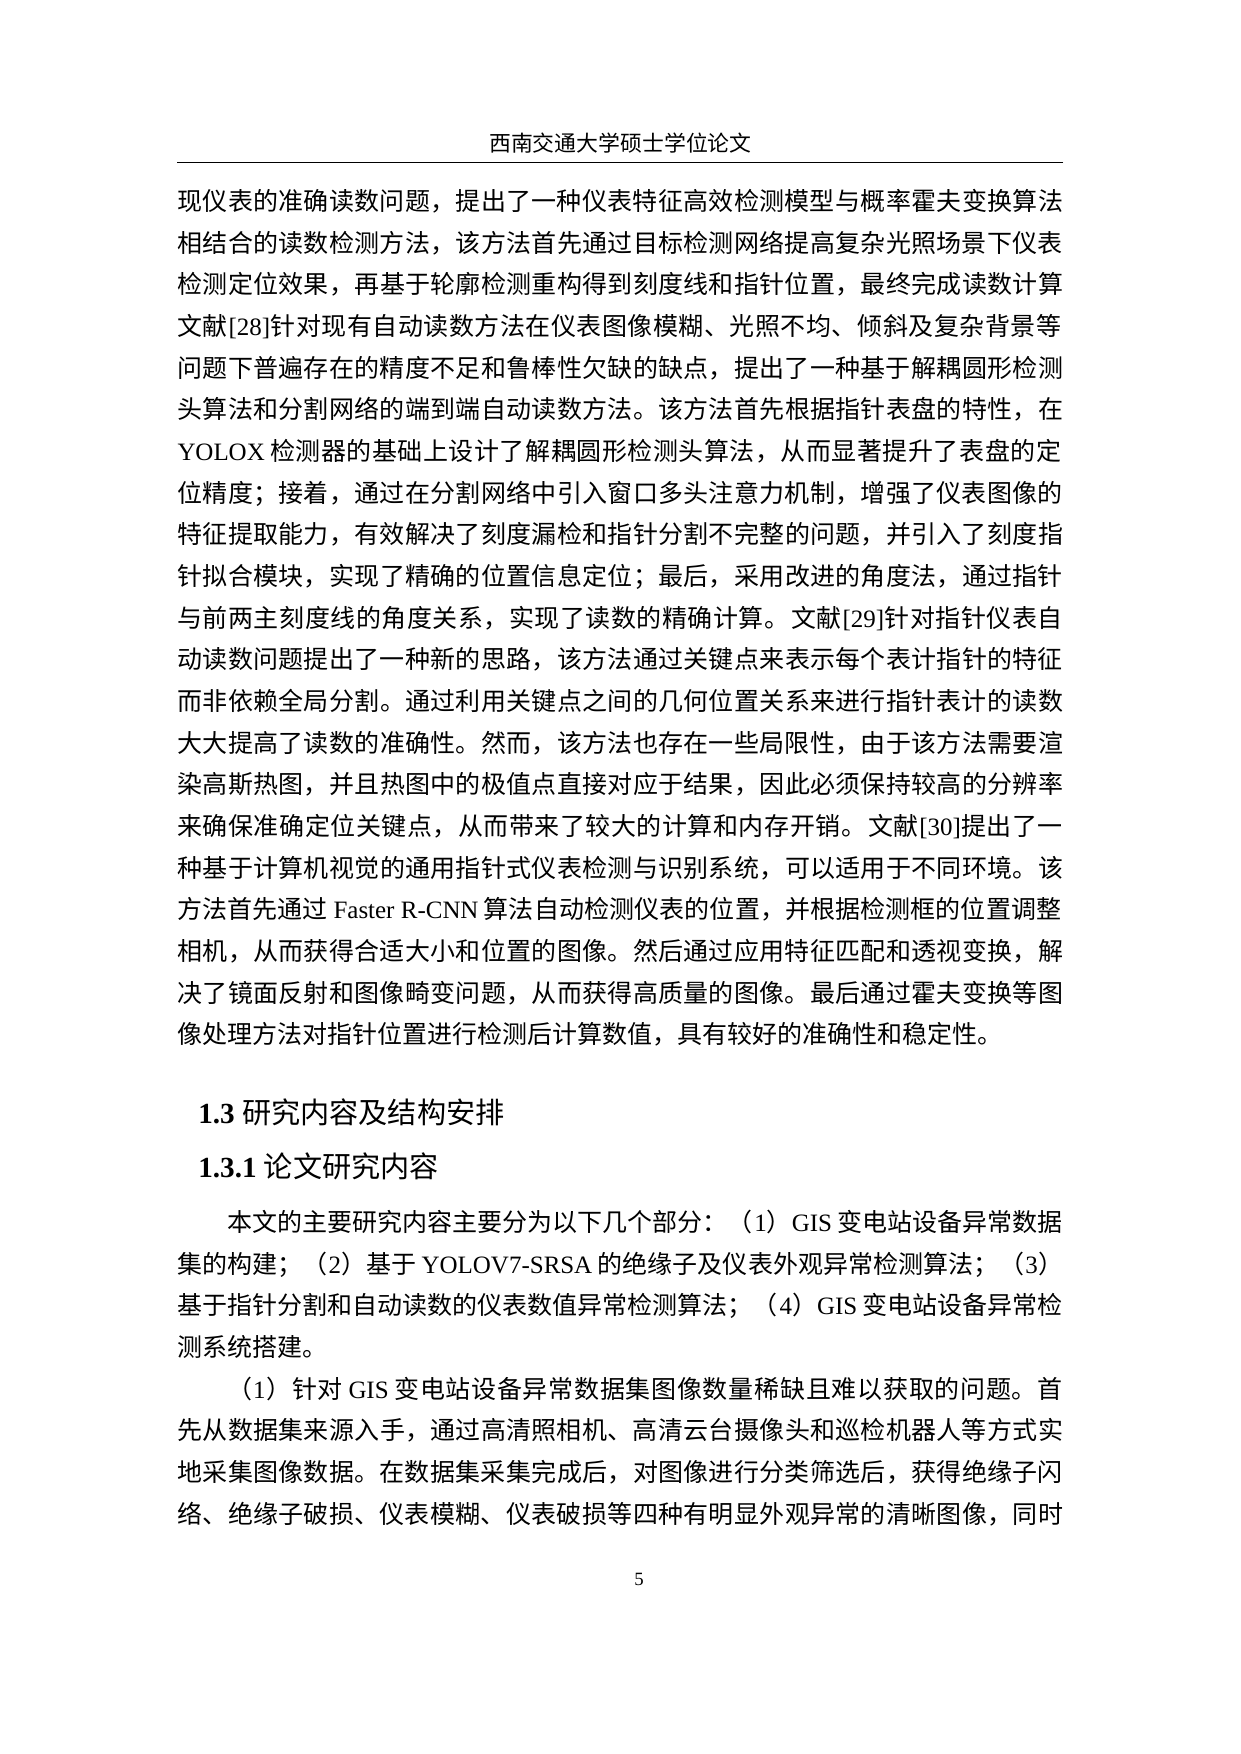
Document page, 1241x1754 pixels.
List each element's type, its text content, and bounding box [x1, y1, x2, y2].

text 本文的主要研究内容主要分为以下几个部分：（1）GIS变电站设备异常数据集的构建；（2）基于YOLOV7-SRSA的绝缘子及仪表外观异常检测算法；（3）基于指针分割和自动读数的仪表数值异常检测算法；（4）GIS变电站设备异常检测系统搭建。 [177, 1198, 1063, 1365]
text 论文研究内容 [177, 1144, 1063, 1186]
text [177, 177, 1063, 1052]
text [177, 1365, 1063, 1531]
subtitle 研究内容及结构安排 [177, 1090, 1063, 1131]
